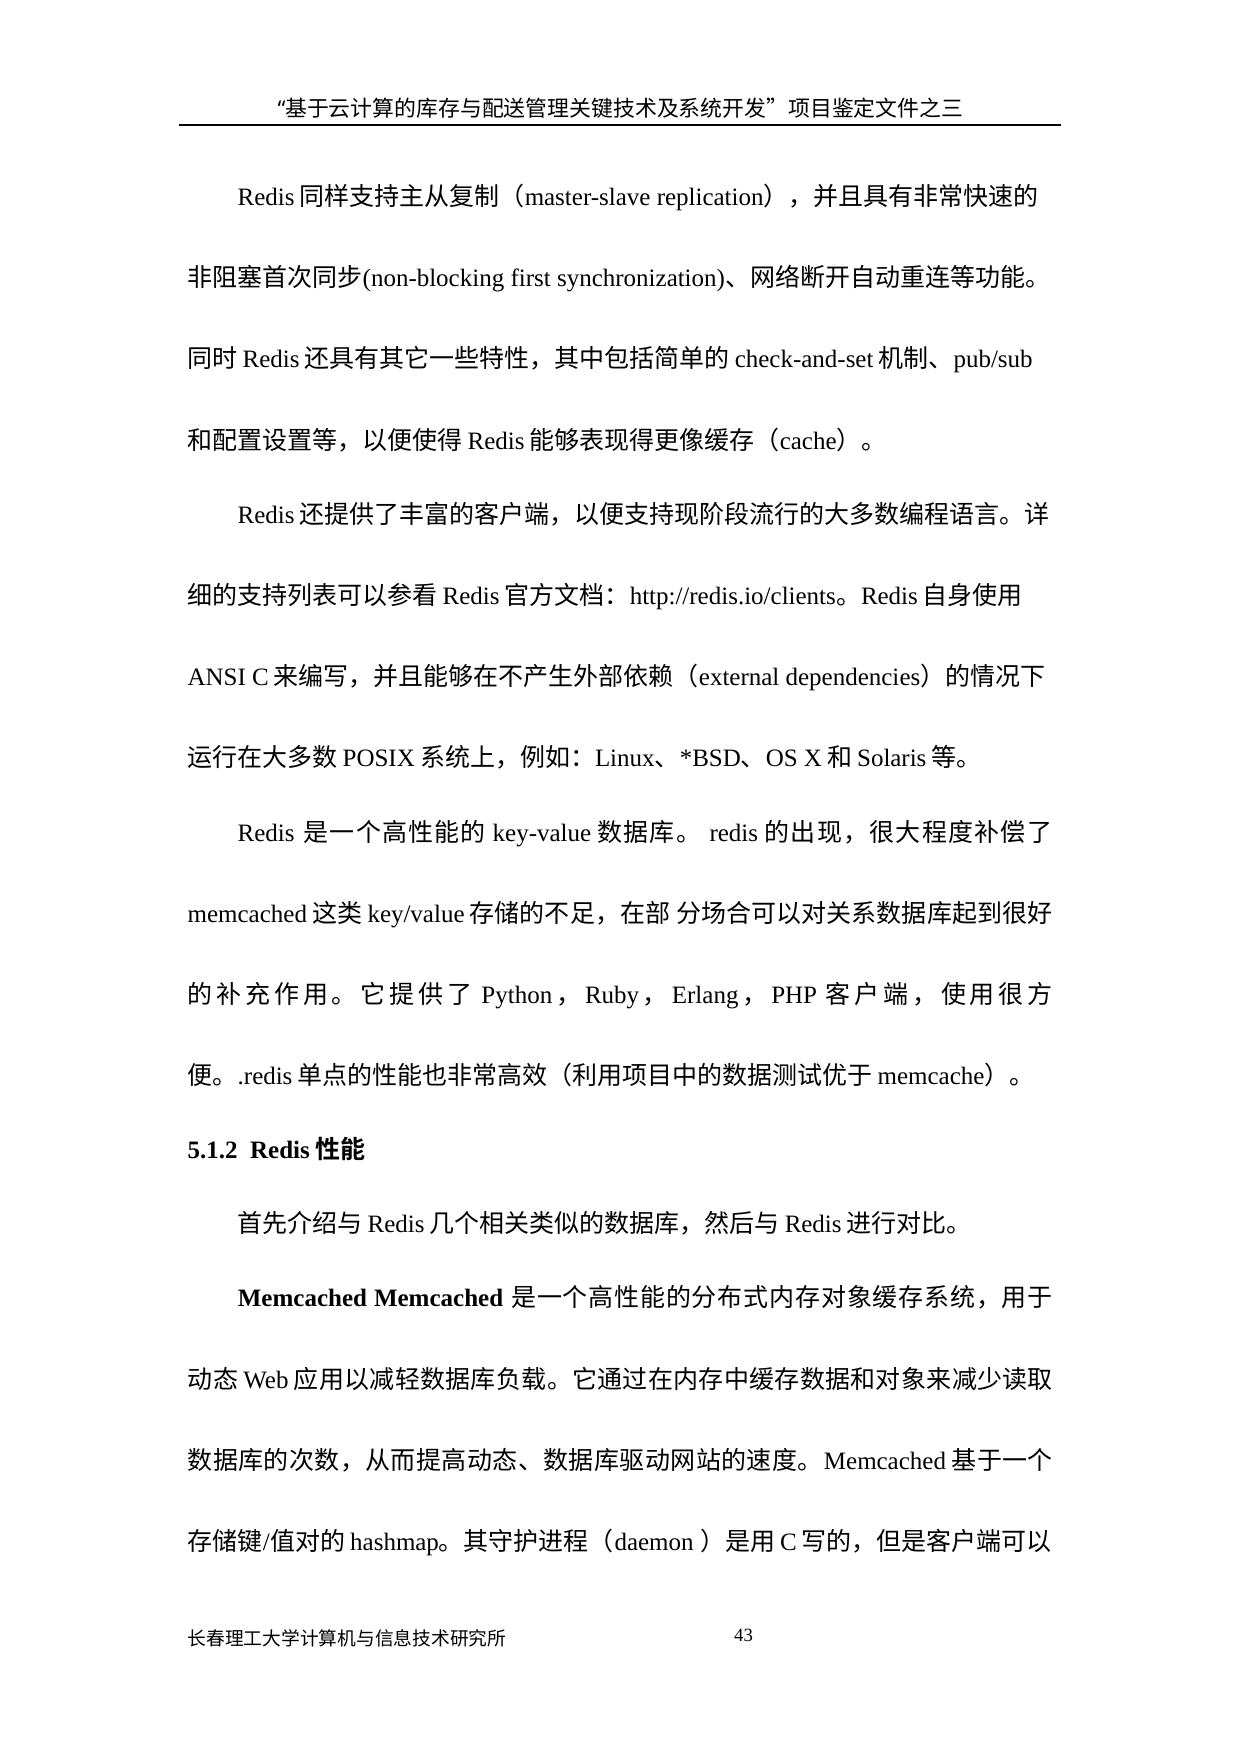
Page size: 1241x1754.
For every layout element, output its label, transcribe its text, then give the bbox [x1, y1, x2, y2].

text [187, 1263, 1053, 1572]
text Redis 是一个高性能的key-value数据库。 redis的出现，很大程度补偿了memcached这类key/value存储的不足，在部 分场合可以对关系数据库起到很好的补充作用。它提供了Python，Ruby，Erlang，PHP客户端，使用很方便。.redis单点的性能也非常高效（利用项目中的数据测试优于memcache）。 [187, 798, 1053, 1106]
text Redis同样支持主从复制（master-slave replication），并且具有非常快速的非阻塞首次同步(non-blocking first synchronization)、网络断开自动重连等功能。同时Redis还具有其它一些特性，其中包括简单的check-and-set机制、pub/sub和配置设置等，以便使得Redis能够表现得更像缓存（cache）。 [187, 162, 1053, 471]
text Redis还提供了丰富的客户端，以便支持现阶段流行的大多数编程语言。详细的支持列表可以参看Redis官方文档：http://redis.io/clients。Redis自身使用ANSI C来编写，并且能够在不产生外部依赖（external dependencies）的情况下运行在大多数POSIX系统上，例如：Linux、*BSD、OS X和Solaris等。 [187, 480, 1053, 788]
subtitle 5.1.2 Redis性能 [187, 1115, 1053, 1180]
text 首先介绍与Redis几个相关类似的数据库，然后与Redis进行对比。 [187, 1189, 1053, 1254]
